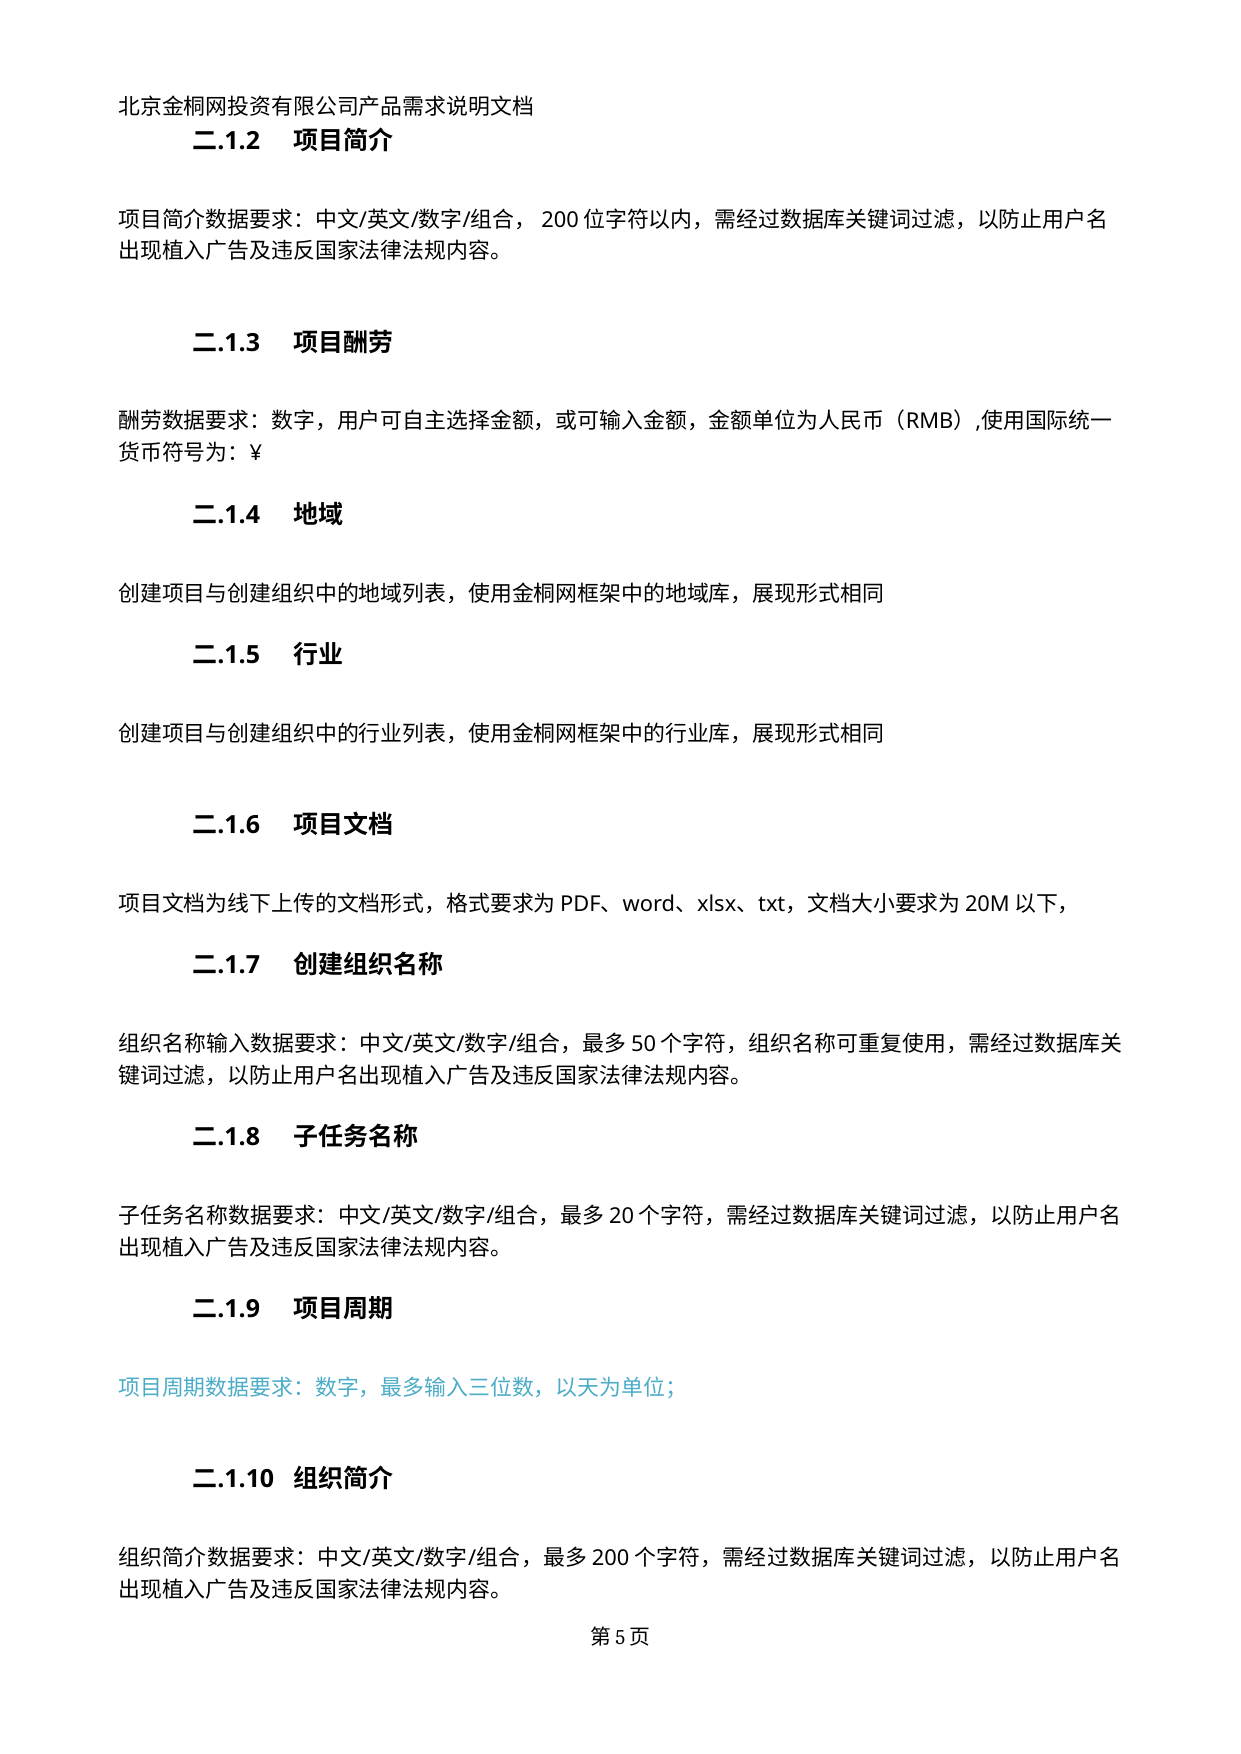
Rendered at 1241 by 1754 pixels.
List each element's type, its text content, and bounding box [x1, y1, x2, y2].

text 项目文档 [192, 804, 1122, 841]
text 项目酬劳 [192, 322, 1122, 358]
text 项目周期数据要求：数字，最多输入三位数，以天为单位； [118, 1370, 1122, 1402]
text 创建项目与创建组织中的地域列表，使用金桐网框架中的地域库，展现形式相同 [118, 576, 1122, 607]
text 项目文档为线下上传的文档形式，格式要求为PDF、word、xlsx、txt，文档大小要求为20M以下， [118, 886, 1122, 918]
text 创建组织名称 [192, 945, 1122, 981]
text 地域 [192, 494, 1122, 530]
text 项目简介 [192, 120, 1122, 157]
text 项目周期 [192, 1289, 1122, 1325]
text 子任务名称 [192, 1117, 1122, 1153]
text 组织简介 [192, 1459, 1122, 1495]
text 行业 [192, 634, 1122, 671]
text 子任务名称数据要求：中文/英文/数字/组合，最多20个字符，需经过数据库关键词过滤，以防止用户名出现植入广告及违反国家法律法规内容。 [118, 1198, 1122, 1262]
text 组织简介数据要求：中文/英文/数字/组合，最多200个字符，需经过数据库关键词过滤，以防止用户名出现植入广告及违反国家法律法规内容。 [118, 1540, 1122, 1603]
text 组织名称输入数据要求：中文/英文/数字/组合，最多50个字符，组织名称可重复使用，需经过数据库关键词过滤，以防止用户名出现植入广告及违反国家法律法规内容。 [118, 1026, 1122, 1089]
text 创建项目与创建组织中的行业列表，使用金桐网框架中的行业库，展现形式相同 [118, 716, 1122, 747]
text 酬劳数据要求：数字，用户可自主选择金额，或可输入金额，金额单位为人民币（RMB）,使用国际统一货币符号为：¥ [118, 403, 1122, 467]
text 项目简介数据要求：中文/英文/数字/组合， 200位字符以内，需经过数据库关键词过滤，以防止用户名出现植入广告及违反国家法律法规内容。 [118, 202, 1122, 265]
